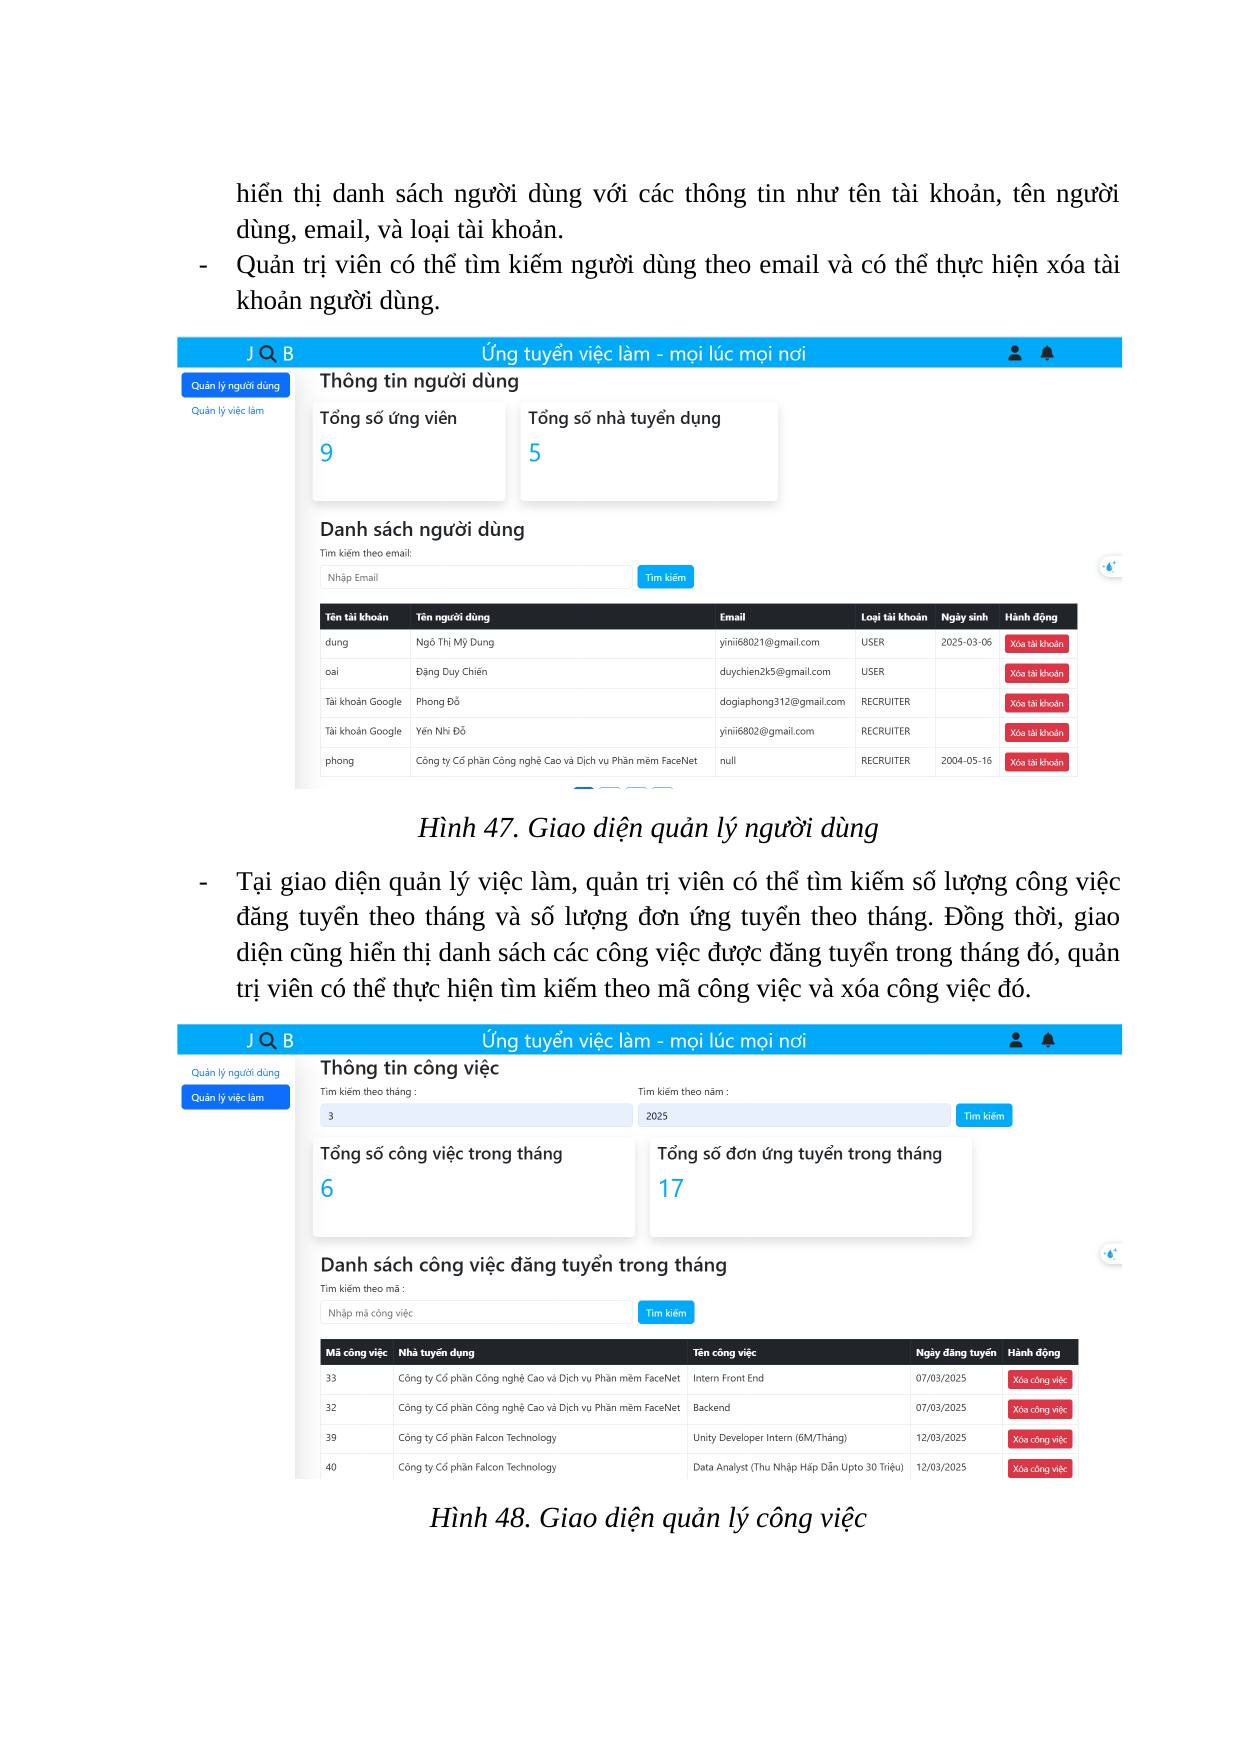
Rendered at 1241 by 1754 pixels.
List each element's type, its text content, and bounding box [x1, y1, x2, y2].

picture [1010, 1042, 1022, 1047]
text Hình 47. Giao diện quản lý người dùng [177, 810, 1122, 844]
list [199, 177, 1122, 244]
picture [177, 368, 1123, 789]
picture [1043, 1034, 1054, 1046]
text Hình 48. Giao diện quản lý công việc [177, 1500, 1122, 1533]
list Tại giao diện quản lý việc làm, quản trị viên có thể tìm kiếm số lượng công việc đăng tuyển theo tháng và số lượng đơn ứng tuyển theo tháng. Đồng thời, giao diện cũng hiển thị danh sách các công việc được đăng tuyển trong tháng đó, quản trị viên có thể thực hiện tìm kiếm theo mã công việc và xóa công việc đó. [199, 865, 1122, 1003]
picture [177, 1055, 1123, 1479]
picture [1009, 355, 1021, 360]
picture [1042, 347, 1053, 359]
list Quản trị viên có thể tìm kiếm người dùng theo email và có thể thực hiện xóa tài khoản người dùng. [199, 249, 1122, 316]
